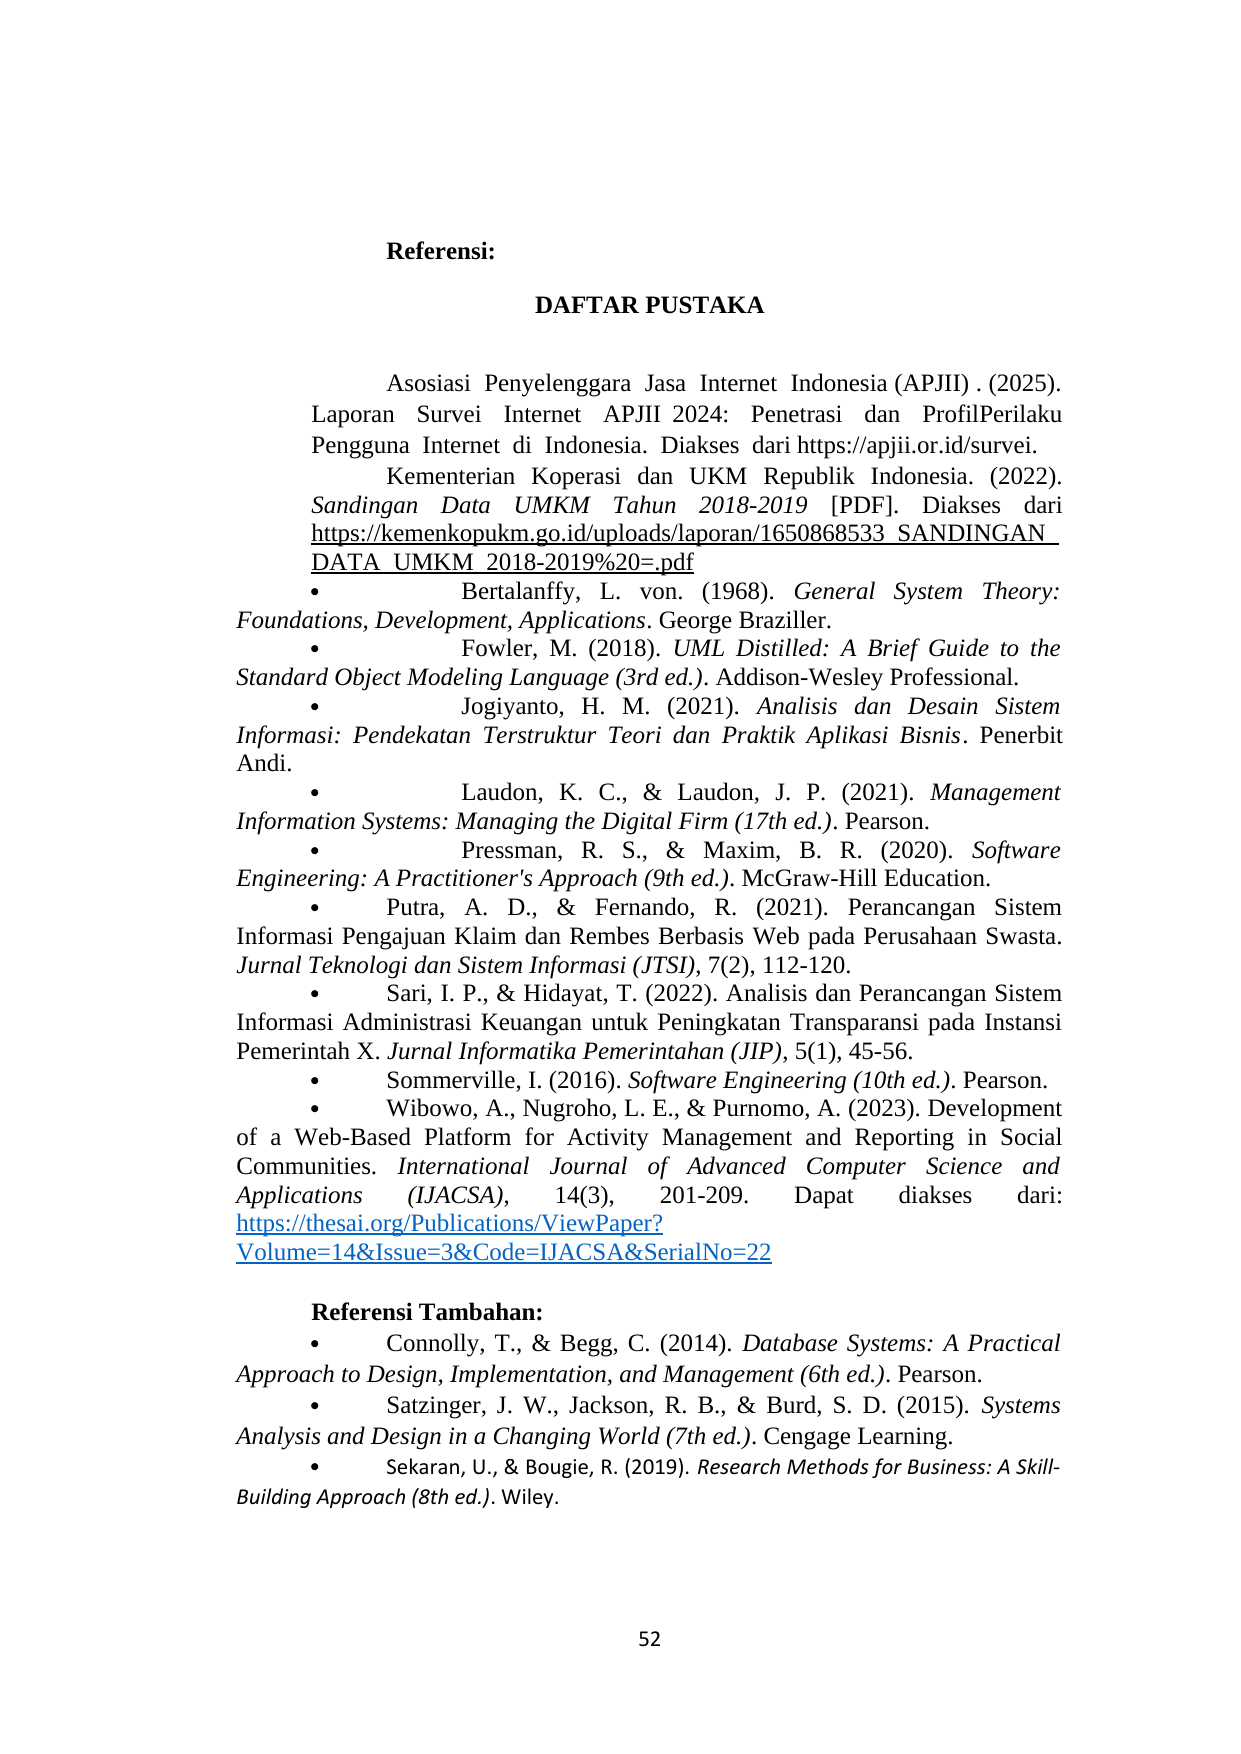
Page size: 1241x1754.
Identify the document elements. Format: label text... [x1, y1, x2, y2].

list Sommerville, I. (2016). Software Engineering (10th ed.). Pearson. [236, 1065, 1063, 1093]
list Fowler, M. (2018). UML Distilled: A Brief Guide to the Standard Object Modeling Language (3rd ed.). Addison-Wesley Professional. [236, 633, 1063, 691]
text Referensi: [311, 236, 1063, 265]
subtitle DAFTAR PUSTAKA [236, 290, 1063, 319]
list Satzinger, J. W., Jackson, R. B., & Burd, S. D. (2015). Systems Analysis and Design in a Changing World (7th ed.). Cengage Learning. [236, 1390, 1063, 1450]
list Connolly, T., & Begg, C. (2014). Database Systems: A Practical Approach to Design, Implementation, and Management (6th ed.). Pearson. [236, 1328, 1063, 1388]
text Referensi Tambahan: [236, 1297, 1063, 1326]
list Putra, A. D., & Fernando, R. (2021). Perancangan Sistem Informasi Pengajuan Klaim dan Rembes Berbasis Web pada Perusahaan Swasta. Jurnal Teknologi dan Sistem Informasi (JTSI), 7(2), 112-120. [236, 892, 1063, 978]
list Bertalanffy, L. von. (1968). General System Theory: Foundations, Development, Applications. George Braziller. [236, 576, 1063, 633]
list Laudon, K. C., & Laudon, J. P. (2021). Management Information Systems: Managing the Digital Firm (17th ed.). Pearson. [236, 777, 1063, 835]
list Wibowo, A., Nugroho, L. E., & Purnomo, A. (2023). Development of a Web-Based Platform for Activity Management and Reporting in Social Communities. International Journal of Advanced Computer Science and Applications (IJACSA), 14(3), 201-209. Dapat diakses dari: https://thesai.org/Publications/ViewPaper?Volume=14&Issue=3&Code=IJACSA&SerialNo=22 [236, 1093, 1063, 1266]
text Asosiasi Penyelenggara Jasa Internet Indonesia (APJII) . (2025). Laporan Survei Internet APJII 2024: Penetrasi dan ProfilPerilaku Pengguna Internet di Indonesia. Diakses dari https://apjii.or.id/survei. [311, 368, 1063, 399]
list Sari, I. P., & Hidayat, T. (2022). Analisis dan Perancangan Sistem Informasi Administrasi Keuangan untuk Peningkatan Transparansi pada Instansi Pemerintah X. Jurnal Informatika Pemerintahan (JIP), 5(1), 45-56. [236, 978, 1063, 1065]
list Sekaran, U., & Bougie, R. (2019). Research Methods for Business: A Skill-Building Approach (8th ed.). Wiley. [236, 1452, 1063, 1511]
list Pressman, R. S., & Maxim, B. R. (2020). Software Engineering: A Practitioner's Approach (9th ed.). McGraw-Hill Education. [236, 835, 1063, 892]
text Asosiasi Penyelenggara Jasa Internet Indonesia (APJII) . (2025). Laporan Survei Internet APJII 2024: Penetrasi dan ProfilPerilaku Pengguna Internet di Indonesia. Diakses dari https://apjii.or.id/survei. [311, 428, 1063, 459]
list Jogiyanto, H. M. (2021). Analisis dan Desain Sistem Informasi: Pendekatan Terstruktur Teori dan Praktik Aplikasi Bisnis. Penerbit Andi. [236, 691, 1063, 777]
text Kementerian Koperasi dan UKM Republik Indonesia. (2022). Sandingan Data UMKM Tahun 2018-2019 [PDF]. Diakses dari https://kemenkopukm.go.id/uploads/laporan/1650868533_SANDINGAN_DATA_UMKM_2018-2019%20=.pdf [311, 461, 1063, 576]
